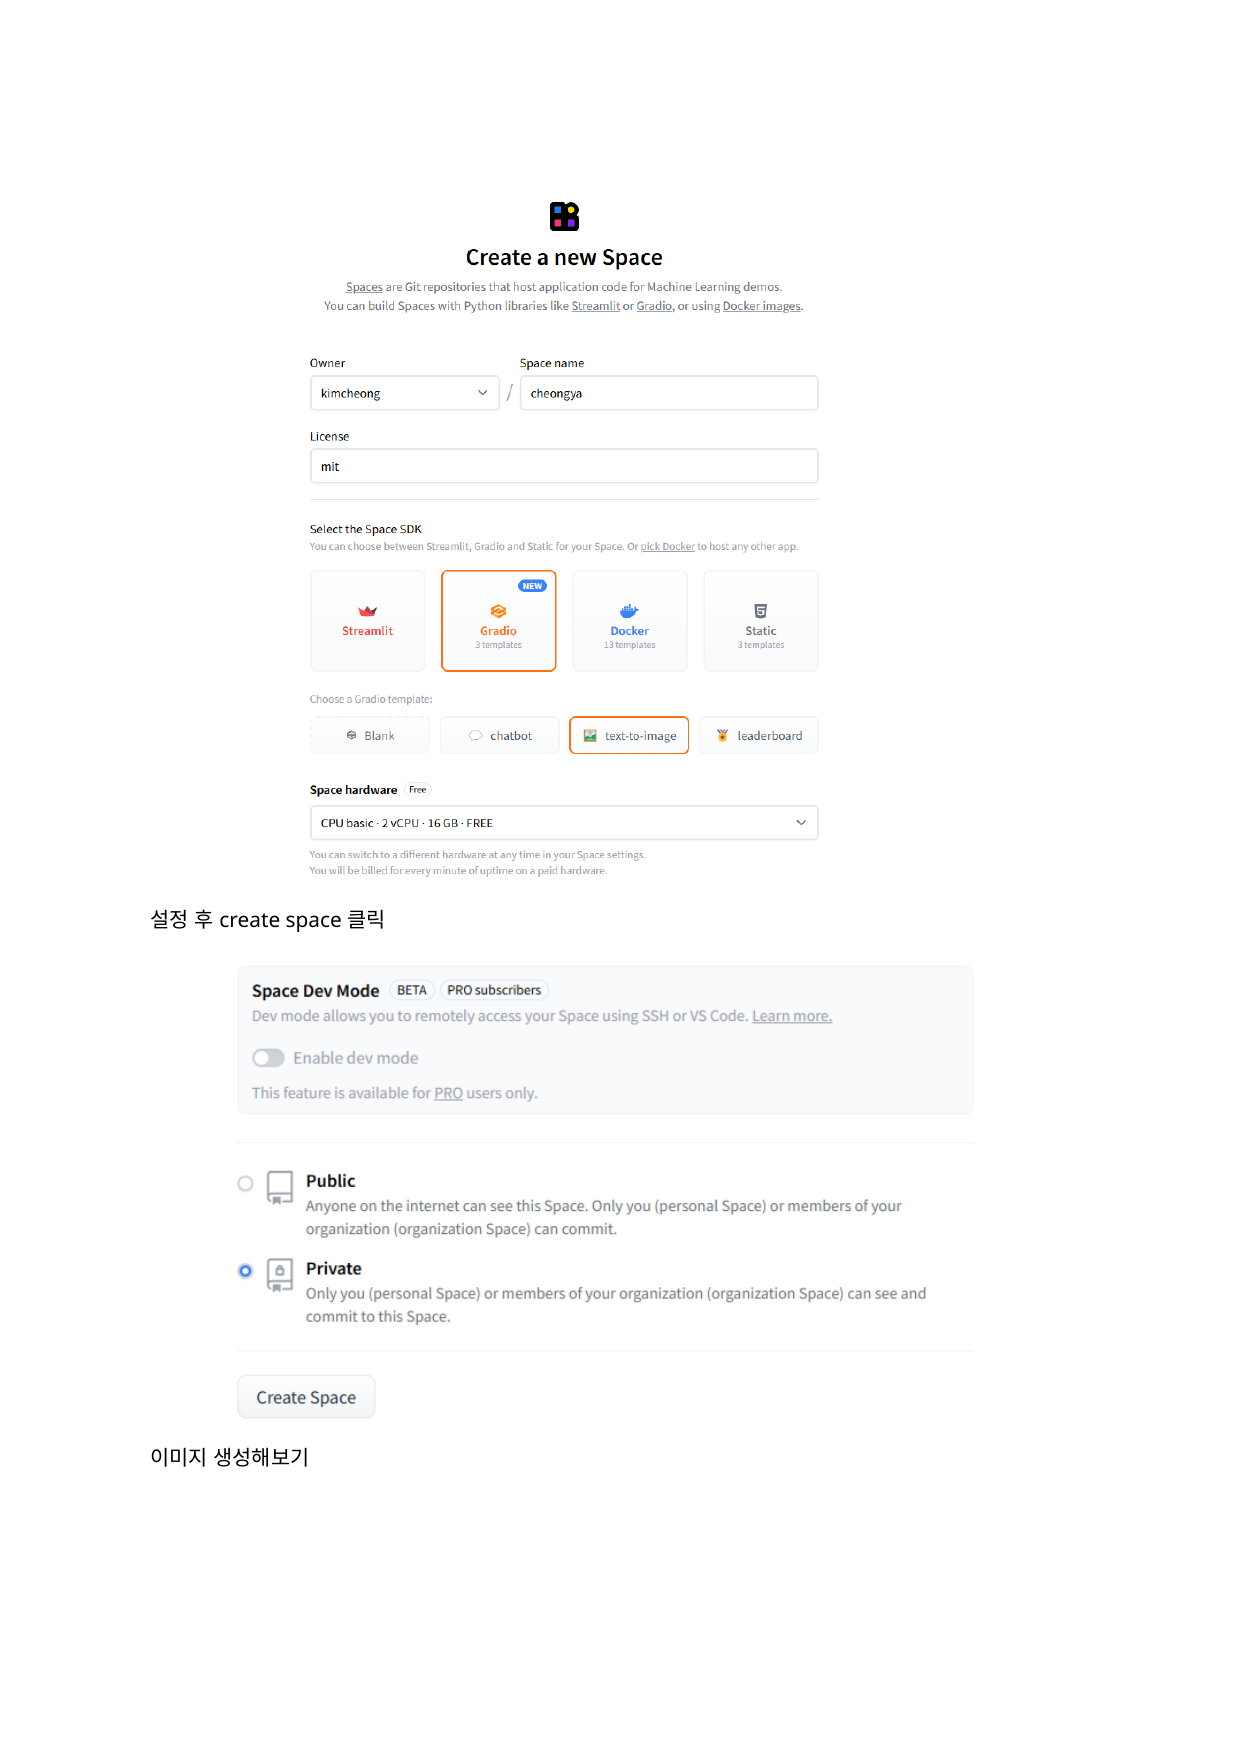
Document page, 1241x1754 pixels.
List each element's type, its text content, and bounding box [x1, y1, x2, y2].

text 이미지 생성해보기 [150, 1441, 1090, 1471]
picture [150, 952, 1091, 1422]
text 설정 후 create space 클릭 [150, 903, 1090, 934]
picture [150, 177, 1091, 885]
